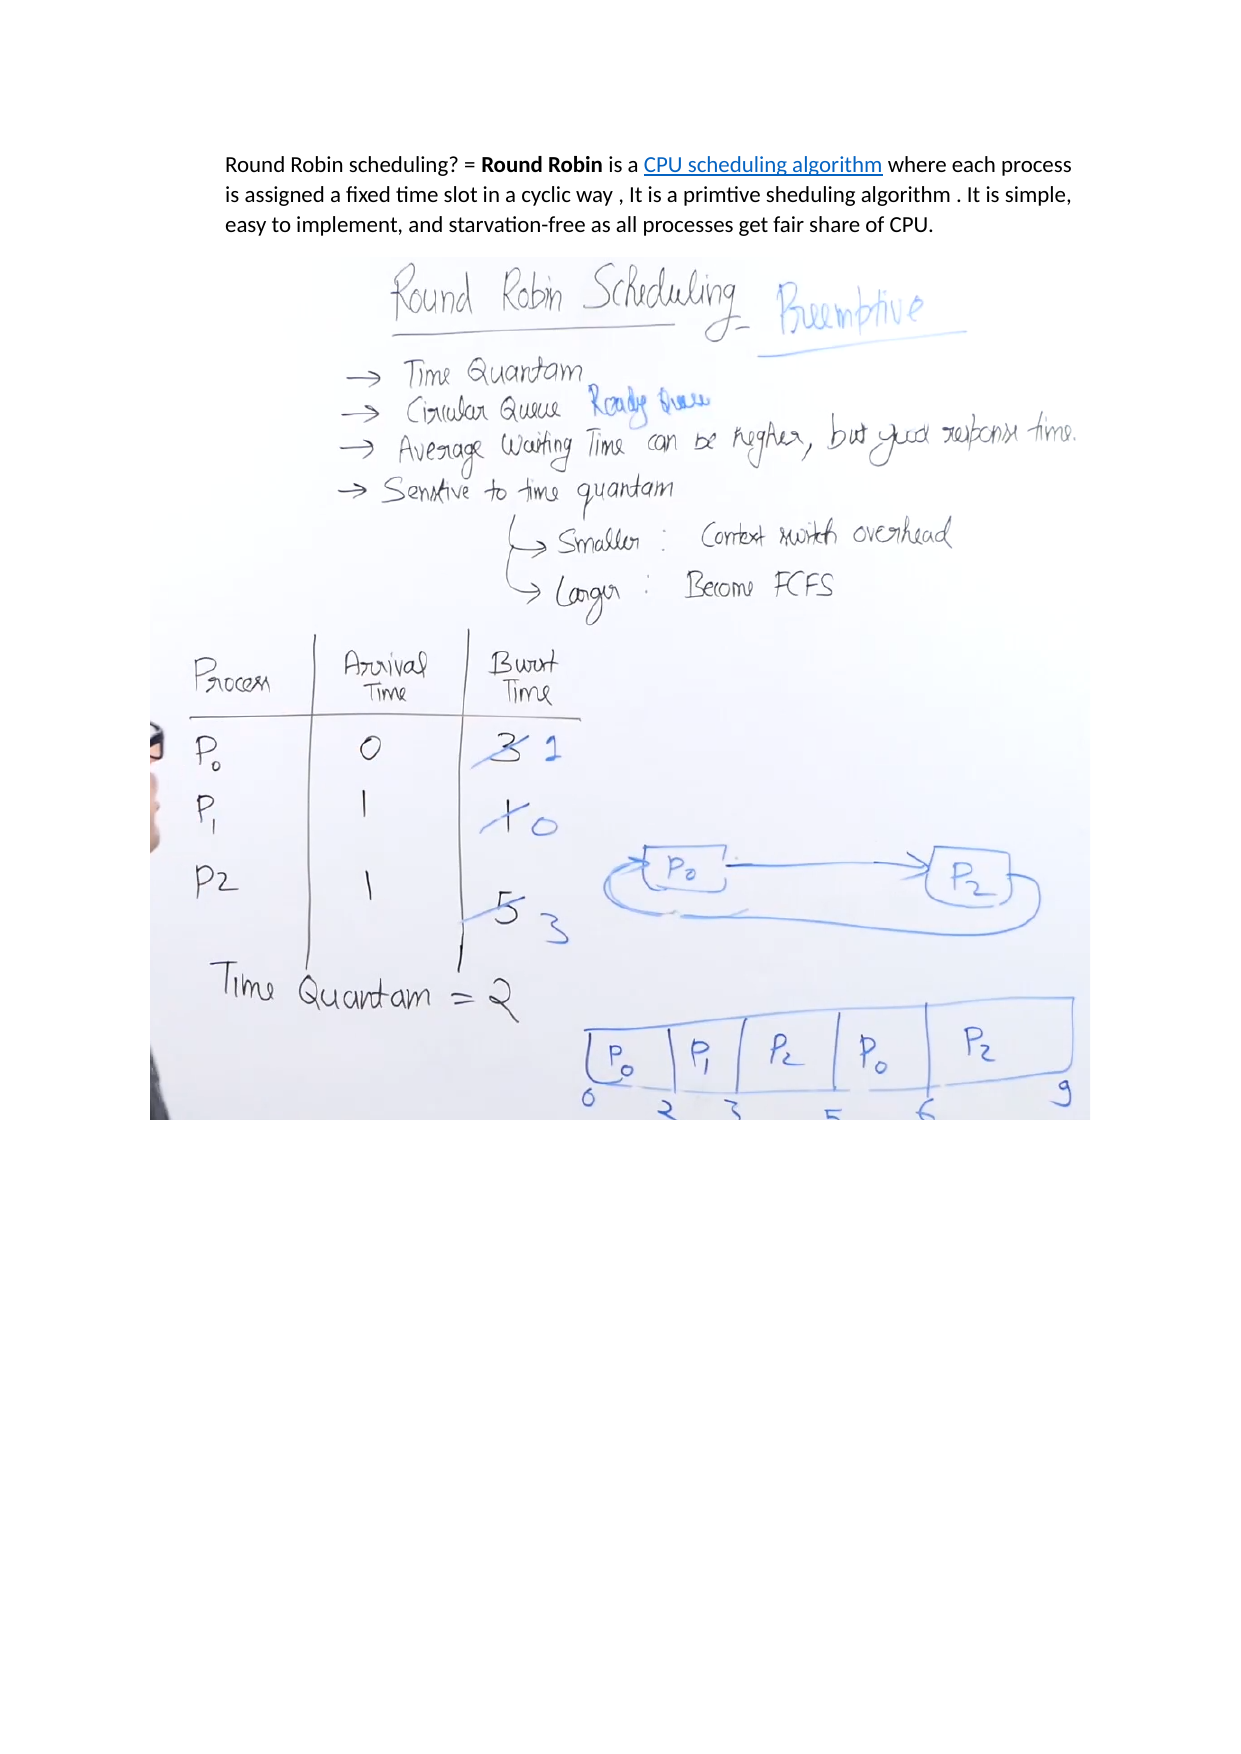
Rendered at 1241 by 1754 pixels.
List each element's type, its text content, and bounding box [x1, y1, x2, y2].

text Round Robin scheduling? = Round Robin is a CPU scheduling algorithm where each process is assigned a fixed time slot in a cyclic way , It is a primtive sheduling algorithm . It is simple, easy to implement, and starvation-free as all processes get fair share of CPU. [225, 150, 1090, 238]
picture [150, 257, 1091, 1120]
